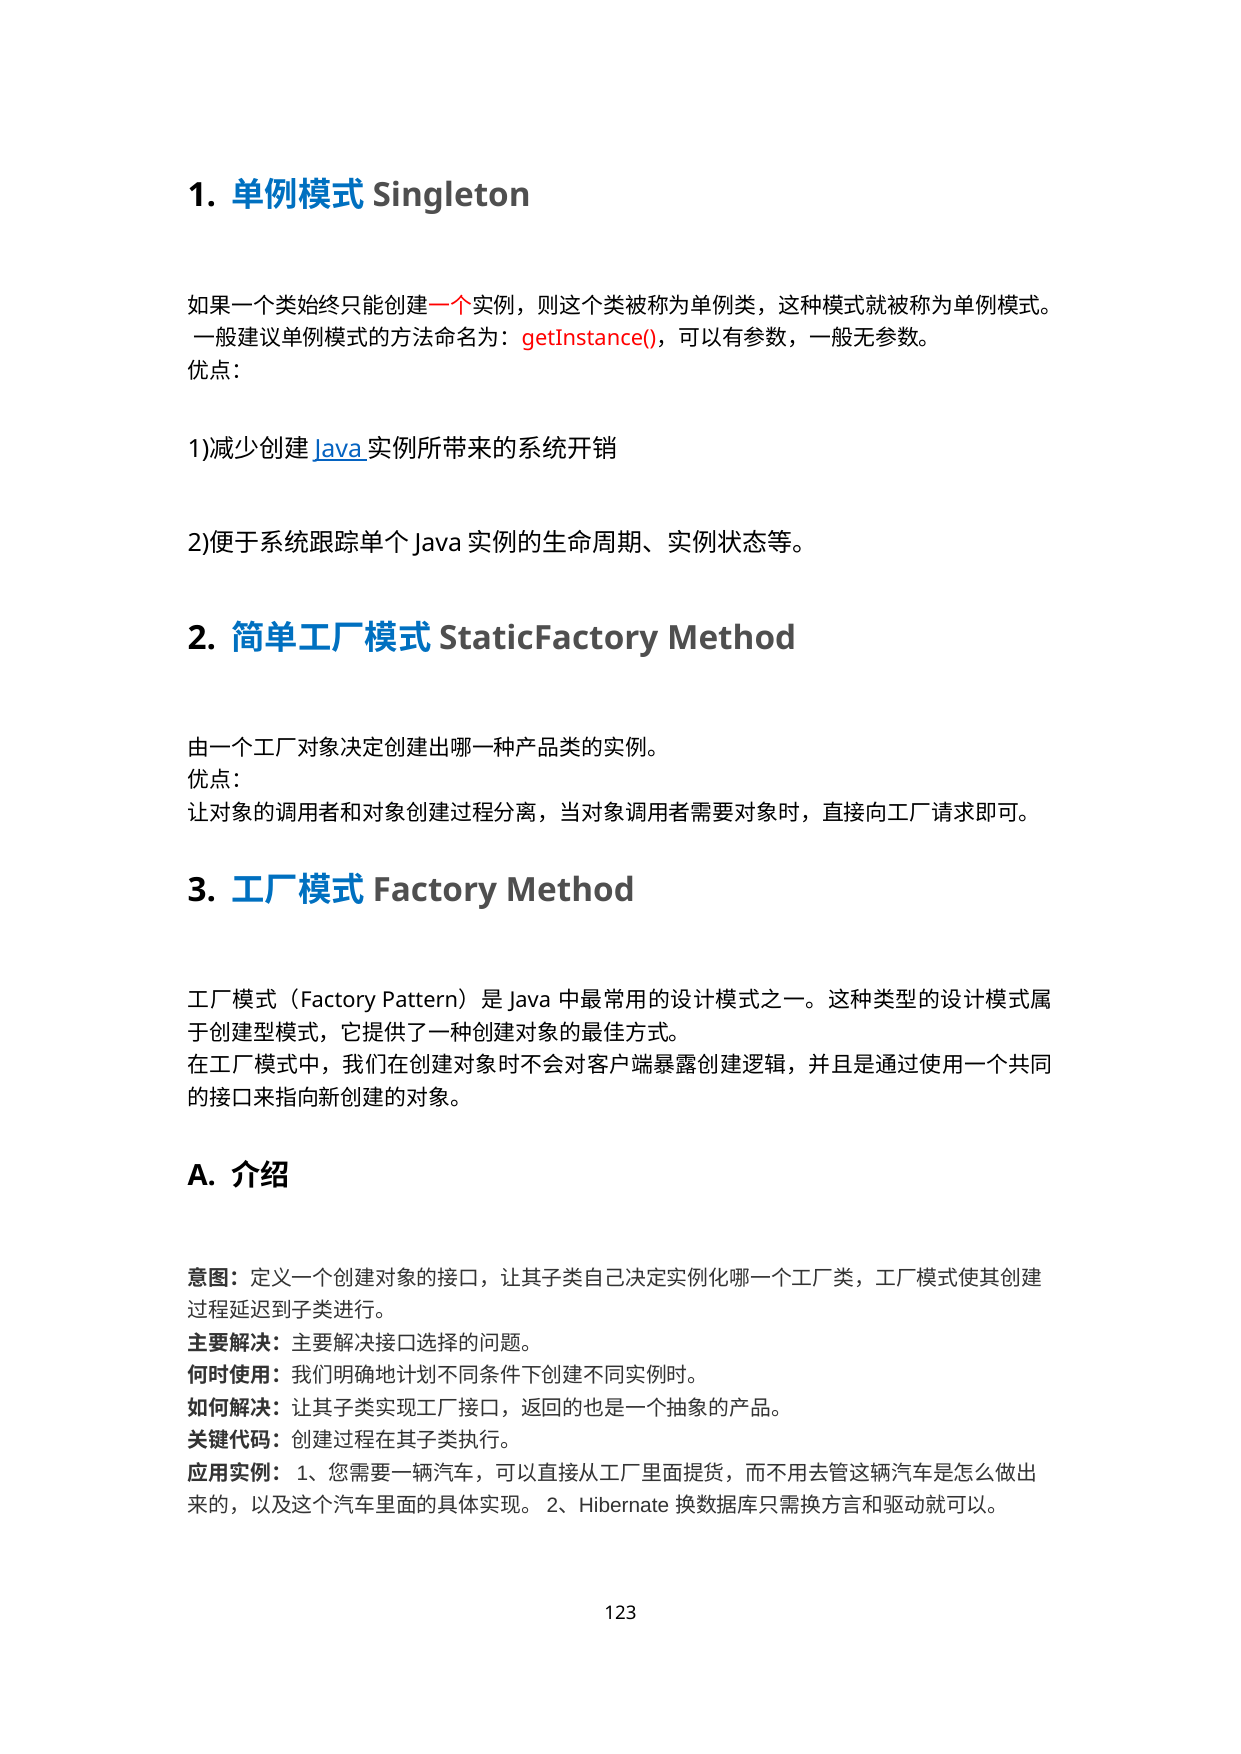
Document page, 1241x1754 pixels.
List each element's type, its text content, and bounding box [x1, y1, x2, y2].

subtitle 介绍 [187, 1141, 1053, 1206]
text 在工厂模式中，我们在创建对象时不会对客户端暴露创建逻辑，并且是通过使用一个共同的接口来指向新创建的对象。 [187, 1047, 1053, 1112]
text 如何解决：让其子类实现工厂接口，返回的也是一个抽象的产品。 [187, 1389, 1053, 1422]
text 一般建议单例模式的方法命名为：getInstance()，可以有参数，一般无参数。 [187, 320, 1053, 352]
text 何时使用：我们明确地计划不同条件下创建不同实例时。 [187, 1357, 1053, 1389]
text 优点： [187, 762, 1053, 794]
text 主要解决：主要解决接口选择的问题。 [187, 1324, 1053, 1357]
text 如果一个类始终只能创建一个实例，则这个类被称为单例类，这种模式就被称为单例模式。 [187, 287, 1053, 320]
subtitle 单例模式 Singleton [187, 160, 1053, 225]
subtitle 简单工厂模式 StaticFactory Method [187, 602, 1053, 667]
text 应用实例： 1、您需要一辆汽车，可以直接从工厂里面提货，而不用去管这辆汽车是怎么做出来的，以及这个汽车里面的具体实现。 2、Hibernate 换数据库只需换方言和驱动就可以。 [187, 1454, 1053, 1519]
text 优点： [187, 352, 1053, 385]
text 关键代码：创建过程在其子类执行。 [187, 1422, 1053, 1454]
text 2)便于系统跟踪单个Java实例的生命周期、实例状态等。 [187, 508, 1053, 573]
text 1)减少创建Java实例所带来的系统开销 [187, 414, 1053, 479]
text 意图：定义一个创建对象的接口，让其子类自己决定实例化哪一个工厂类，工厂模式使其创建过程延迟到子类进行。 [187, 1259, 1053, 1324]
text 工厂模式（Factory Pattern）是 Java 中最常用的设计模式之一。这种类型的设计模式属于创建型模式，它提供了一种创建对象的最佳方式。 [187, 982, 1053, 1047]
text 由一个工厂对象决定创建出哪一种产品类的实例。 [187, 729, 1053, 762]
text 让对象的调用者和对象创建过程分离，当对象调用者需要对象时，直接向工厂请求即可。 [187, 794, 1053, 827]
subtitle 工厂模式 Factory Method [187, 854, 1053, 919]
